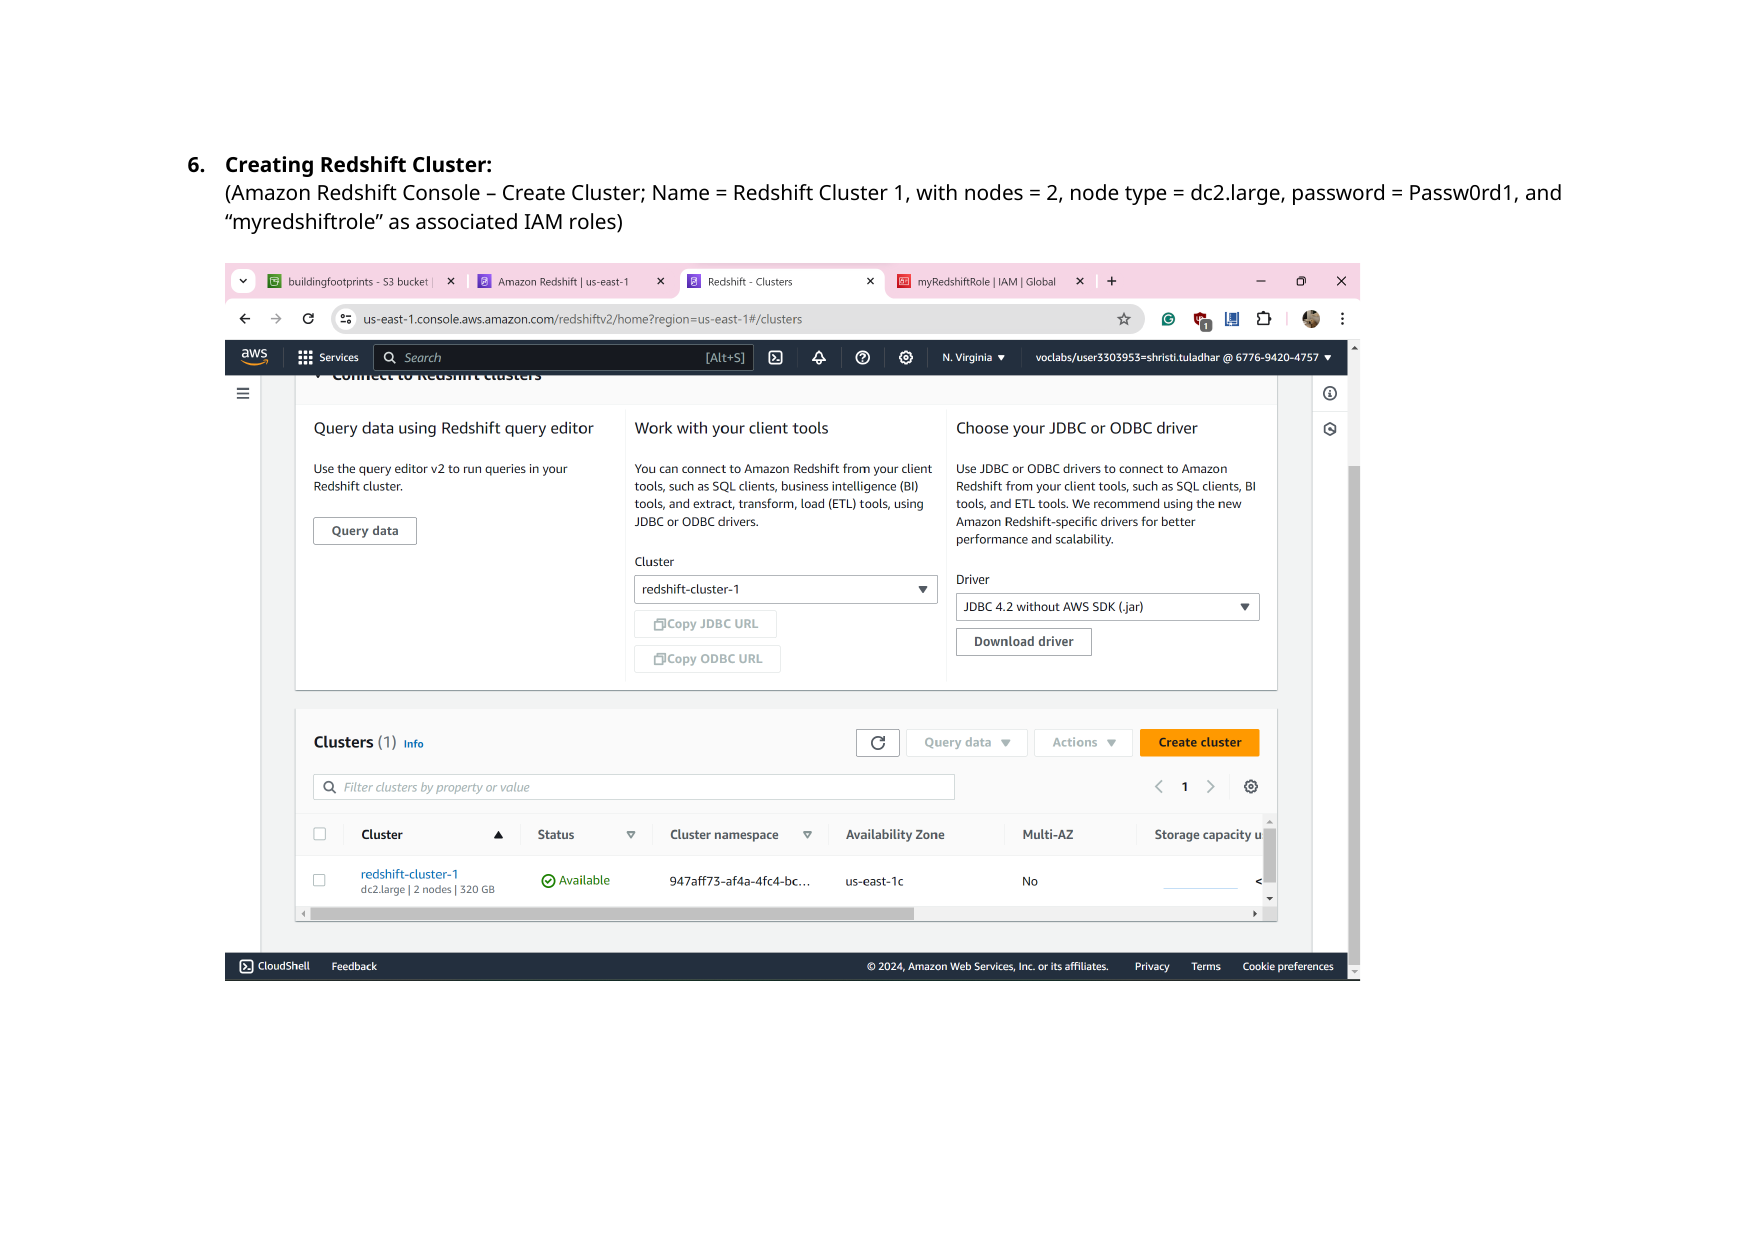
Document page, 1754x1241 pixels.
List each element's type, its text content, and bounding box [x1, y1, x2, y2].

list (Amazon Redshift Console – Create Cluster; Name = Redshift Cluster 1, with nodes = 2, node type = dc2.large, password = Passw0rd1, and “myredshiftrole” as associated IAM roles) [225, 178, 1604, 235]
list Creating Redshift Cluster: [187, 150, 1604, 178]
picture [225, 263, 1361, 981]
